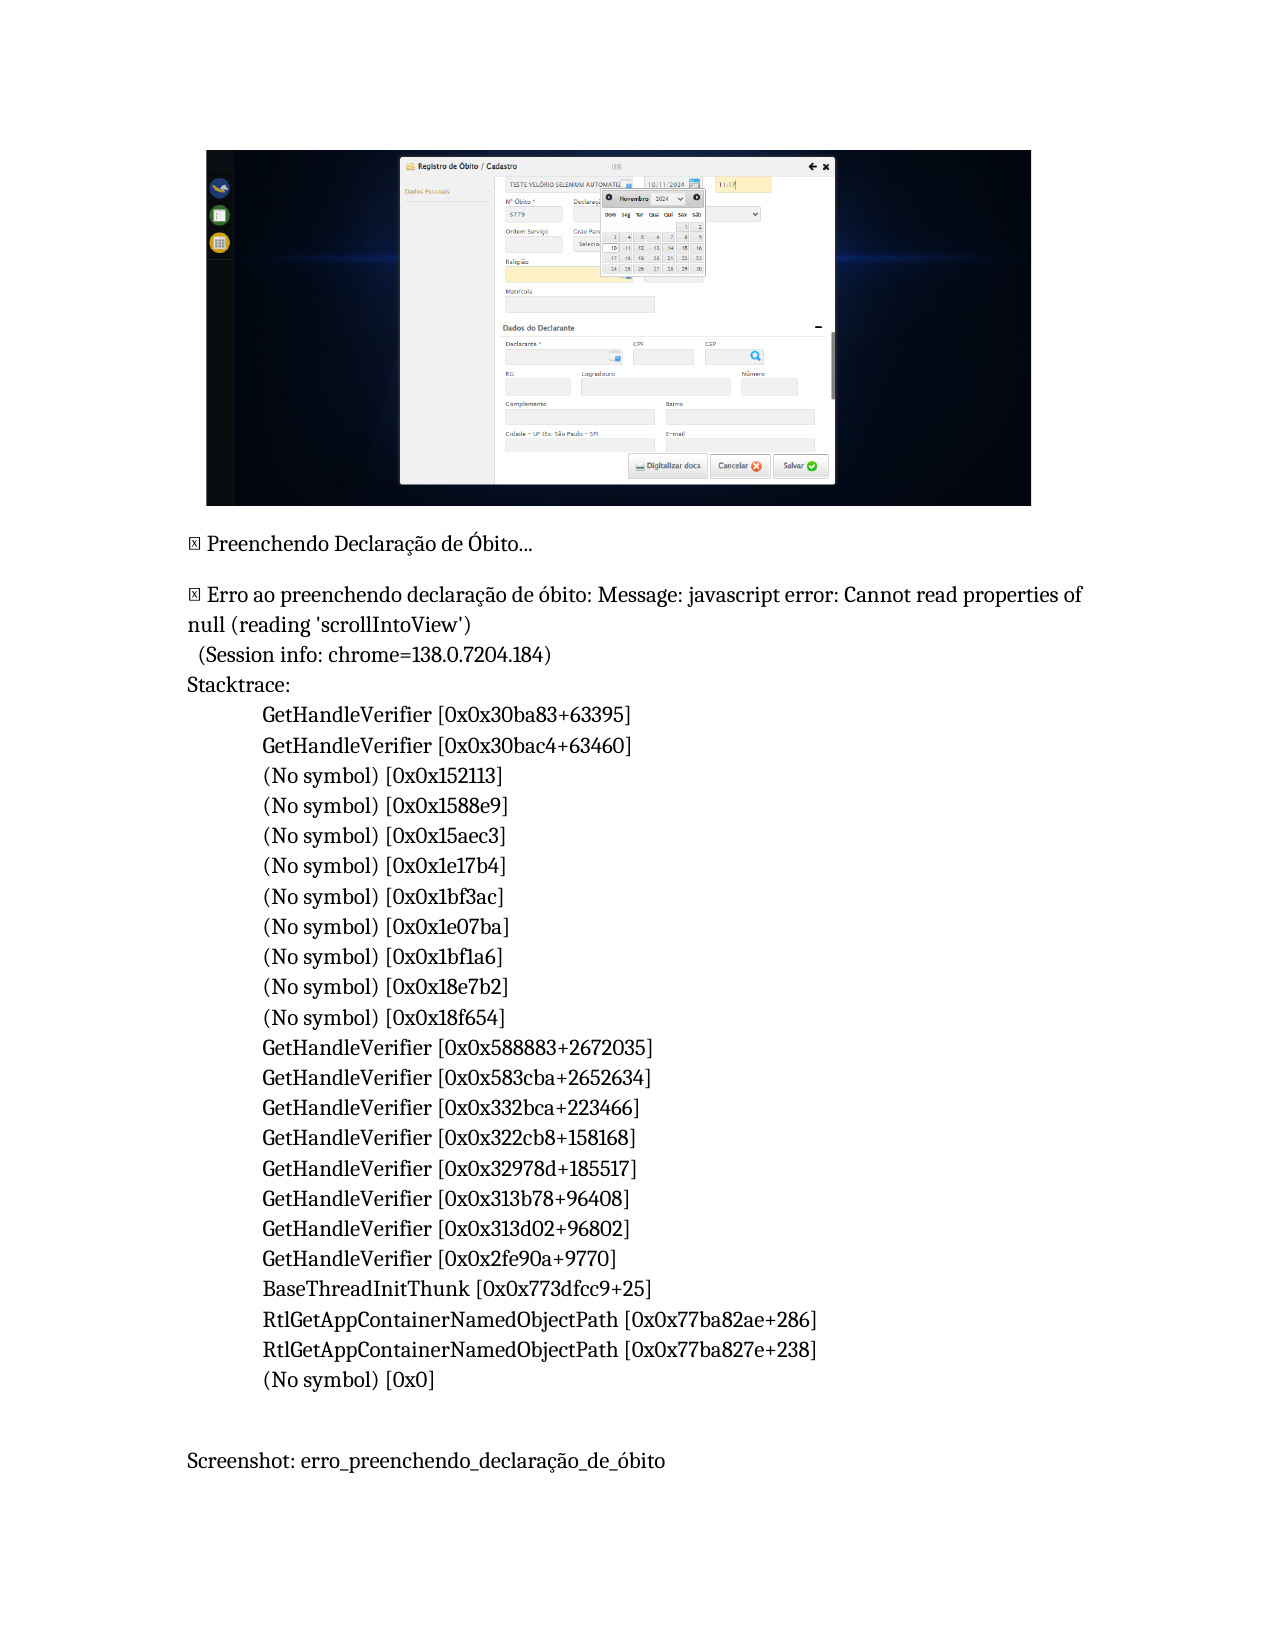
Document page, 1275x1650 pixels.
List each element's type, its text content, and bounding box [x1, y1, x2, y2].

text Screenshot: erro_preenchendo_declaração_de_óbito [187, 1448, 1087, 1474]
picture [206, 150, 1032, 506]
text 🔄 Preenchendo Declaração de Óbito... [187, 530, 1087, 557]
text ❌ Erro ao preenchendo declaração de óbito: Message: javascript error: Cannot read properties of null (reading 'scrollIntoView') (Session info: chrome=138.0.7204.184) Stacktrace: GetHandleVerifier [0x0x30ba83+63395] GetHandleVerifier [0x0x30bac4+63460] (No symbol) [0x0x152113] (No symbol) [0x0x1588e9] (No symbol) [0x0x15aec3] (No symbol) [0x0x1e17b4] (No symbol) [0x0x1bf3ac] (No symbol) [0x0x1e07ba] (No symbol) [0x0x1bf1a6] (No symbol) [0x0x18e7b2] (No symbol) [0x0x18f654] GetHandleVerifier [0x0x588883+2672035] GetHandleVerifier [0x0x583cba+2652634] GetHandleVerifier [0x0x332bca+223466] GetHandleVerifier [0x0x322cb8+158168] GetHandleVerifier [0x0x32978d+185517] GetHandleVerifier [0x0x313b78+96408] GetHandleVerifier [0x0x313d02+96802] GetHandleVerifier [0x0x2fe90a+9770] BaseThreadInitThunk [0x0x773dfcc9+25] RtlGetAppContainerNamedObjectPath [0x0x77ba82ae+286] RtlGetAppContainerNamedObjectPath [0x0x77ba827e+238] (No symbol) [0x0] [187, 581, 1087, 1423]
